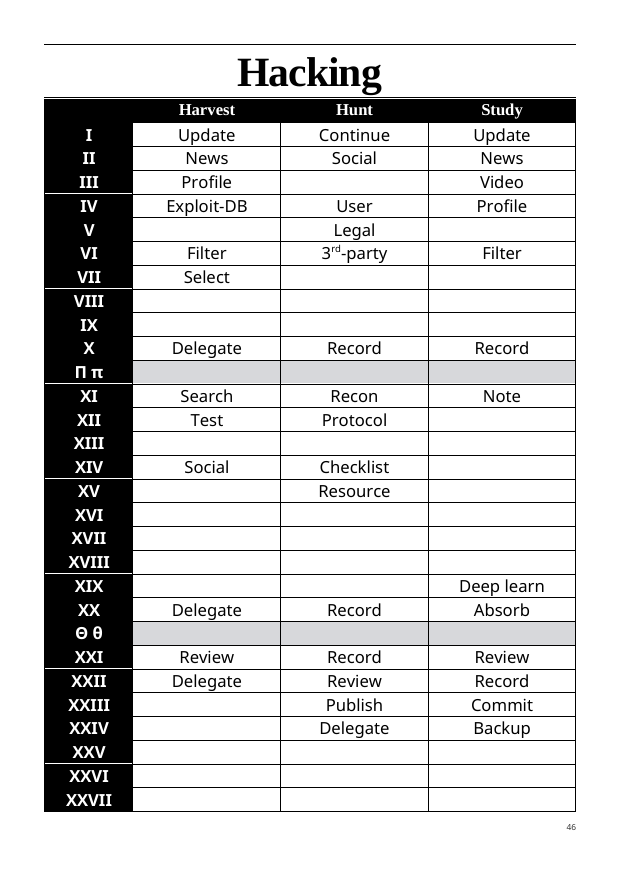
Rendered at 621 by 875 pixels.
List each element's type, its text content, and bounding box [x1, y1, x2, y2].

table_cell [429, 765, 575, 787]
table_cell [281, 622, 428, 645]
table_cell XIX [45, 575, 132, 597]
table_cell XXII [45, 670, 132, 692]
table_cell II [45, 147, 132, 170]
table_cell Record [281, 337, 428, 360]
table_cell Profile [429, 195, 575, 217]
table_cell Update [429, 123, 575, 146]
table_cell Update [133, 123, 280, 146]
table_cell Search [133, 385, 280, 407]
table_cell [133, 361, 280, 383]
table_cell [281, 551, 428, 573]
table_cell Recon [281, 385, 428, 407]
table_cell [133, 480, 280, 502]
table_cell Filter [133, 242, 280, 265]
table_cell [281, 313, 428, 336]
table_cell [281, 171, 428, 193]
table_header [45, 100, 132, 122]
table_cell XI [45, 385, 132, 407]
table_cell Legal [281, 218, 428, 241]
table_cell Record [429, 337, 575, 360]
table_cell Select [133, 266, 280, 288]
table_cell XXIV [45, 717, 132, 740]
table_cell XXI [45, 646, 132, 668]
table_cell Review [429, 646, 575, 668]
table_cell Exploit-DB [133, 195, 280, 217]
table_cell [429, 527, 575, 550]
table_cell [429, 408, 575, 431]
table_cell [133, 717, 280, 740]
table_cell Filter [429, 242, 575, 265]
table_cell VII [45, 266, 132, 288]
table_cell [281, 361, 428, 383]
table_cell XX [45, 598, 132, 621]
table_cell [429, 313, 575, 336]
table_cell Profile [133, 171, 280, 193]
table_cell [281, 575, 428, 597]
table_header Hunt [281, 100, 428, 122]
table_cell [281, 290, 428, 312]
table_cell User [281, 195, 428, 217]
table_cell V [45, 218, 132, 241]
table_cell Resource [281, 480, 428, 502]
table_cell Delegate [133, 598, 280, 621]
table_cell Absorb [429, 598, 575, 621]
table_cell Delegate [281, 717, 428, 740]
table_header Study [429, 100, 575, 122]
table_cell XXIII [45, 693, 132, 716]
table_cell [281, 741, 428, 763]
table_cell [133, 575, 280, 597]
table_cell Record [429, 670, 575, 692]
table_cell [133, 765, 280, 787]
subtitle Hacking [44, 45, 576, 97]
table_cell Π π [45, 361, 132, 383]
table_cell [281, 432, 428, 455]
table_cell Record [281, 598, 428, 621]
table_cell [429, 622, 575, 645]
table_cell Note [429, 385, 575, 407]
table_cell Delegate [133, 670, 280, 692]
table_cell Record [281, 646, 428, 668]
table_cell Delegate [133, 337, 280, 360]
table_cell [133, 788, 280, 811]
table_cell Social [281, 147, 428, 170]
table_cell 3rd-party [281, 242, 428, 265]
table_cell Publish [281, 693, 428, 716]
table_cell [429, 456, 575, 478]
table_cell I [45, 123, 132, 146]
table_cell Review [281, 670, 428, 692]
table_cell [429, 551, 575, 573]
table_cell XV [45, 480, 132, 502]
table_cell [281, 527, 428, 550]
table_cell [429, 788, 575, 811]
table_cell Review [133, 646, 280, 668]
table_cell [133, 290, 280, 312]
table_cell VIII [45, 290, 132, 312]
table_cell News [133, 147, 280, 170]
table_cell Video [429, 171, 575, 193]
table_header Harvest [133, 100, 280, 122]
table_cell [429, 290, 575, 312]
table_cell [281, 266, 428, 288]
table_cell [133, 313, 280, 336]
table_cell [133, 218, 280, 241]
table_cell [429, 361, 575, 383]
table_cell Protocol [281, 408, 428, 431]
table_cell [281, 788, 428, 811]
table_cell Checklist [281, 456, 428, 478]
table_cell Backup [429, 717, 575, 740]
table_cell Θ θ [45, 622, 132, 645]
table_cell III [45, 171, 132, 193]
table_cell XVIII [45, 551, 132, 573]
table_cell [429, 480, 575, 502]
table_cell [133, 622, 280, 645]
table_cell [133, 551, 280, 573]
table_cell [133, 741, 280, 763]
table_cell [133, 527, 280, 550]
table_cell VI [45, 242, 132, 265]
table_cell XXVI [45, 765, 132, 787]
table_cell Social [133, 456, 280, 478]
table_cell News [429, 147, 575, 170]
table_cell [429, 432, 575, 455]
table_cell [429, 218, 575, 241]
table_cell [429, 503, 575, 526]
table_cell [429, 266, 575, 288]
table_cell XVII [45, 527, 132, 550]
table_cell XXV [45, 741, 132, 763]
table_cell XII [45, 408, 132, 431]
table_cell Commit [429, 693, 575, 716]
table_cell [281, 503, 428, 526]
table_cell Continue [281, 123, 428, 146]
table_cell XVI [45, 503, 132, 526]
table_cell XIII [45, 432, 132, 455]
table_cell Test [133, 408, 280, 431]
table_cell XXVII [45, 788, 132, 811]
table_cell XIV [45, 456, 132, 478]
table_cell Deep learn [429, 575, 575, 597]
table_cell X [45, 337, 132, 360]
table_cell [281, 765, 428, 787]
table_cell [133, 693, 280, 716]
table_cell [133, 503, 280, 526]
table_cell [133, 432, 280, 455]
table_cell IX [45, 313, 132, 336]
table_cell [429, 741, 575, 763]
table_cell IV [45, 195, 132, 217]
